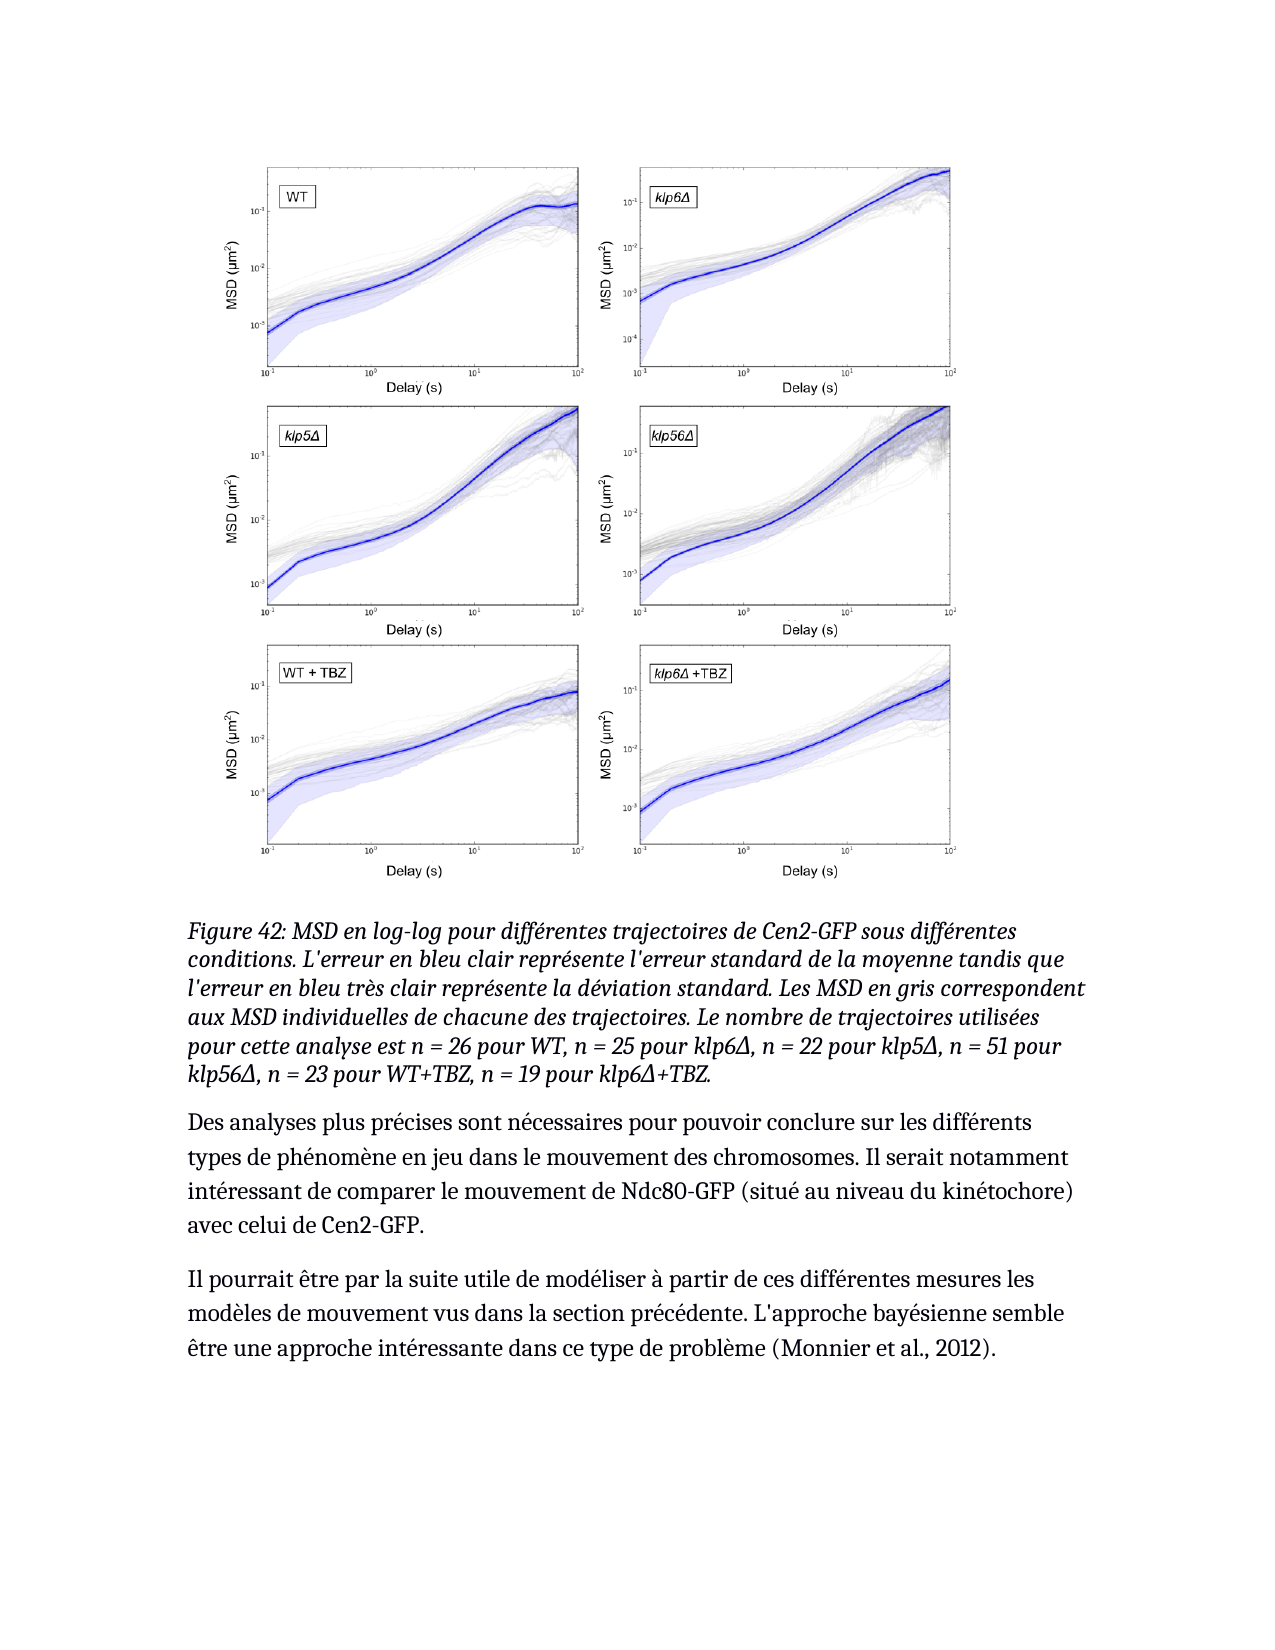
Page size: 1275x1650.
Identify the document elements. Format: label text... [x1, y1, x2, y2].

picture [206, 150, 973, 896]
text Il pourrait être par la suite utile de modéliser à partir de ces différentes mesures les modèles de mouvement vus dans la section précédente. L'approche bayésienne semble être une approche intéressante dans ce type de problème (Monnier et al., 2012). [187, 1264, 1087, 1362]
text Figure 42: MSD en log-log pour différentes trajectoires de Cen2-GFP sous différentes conditions. L'erreur en bleu clair représente l'erreur standard de la moyenne tandis que l'erreur en bleu très clair représente la déviation standard. Les MSD en gris correspondent aux MSD individuelles de chacune des trajectoires. Le nombre de trajectoires utilisées pour cette analyse est n = 26 pour WT, n = 25 pour klp6Δ, n = 22 pour klp5Δ, n = 51 pour klp56Δ, n = 23 pour WT+TBZ, n = 19 pour klp6Δ+TBZ. [187, 917, 1087, 1089]
text Des analyses plus précises sont nécessaires pour pouvoir conclure sur les différents types de phénomène en jeu dans le mouvement des chromosomes. Il serait notamment intéressant de comparer le mouvement de Ndc80-GFP (situé au niveau du kinétochore) avec celui de Cen2-GFP. [187, 1108, 1087, 1240]
